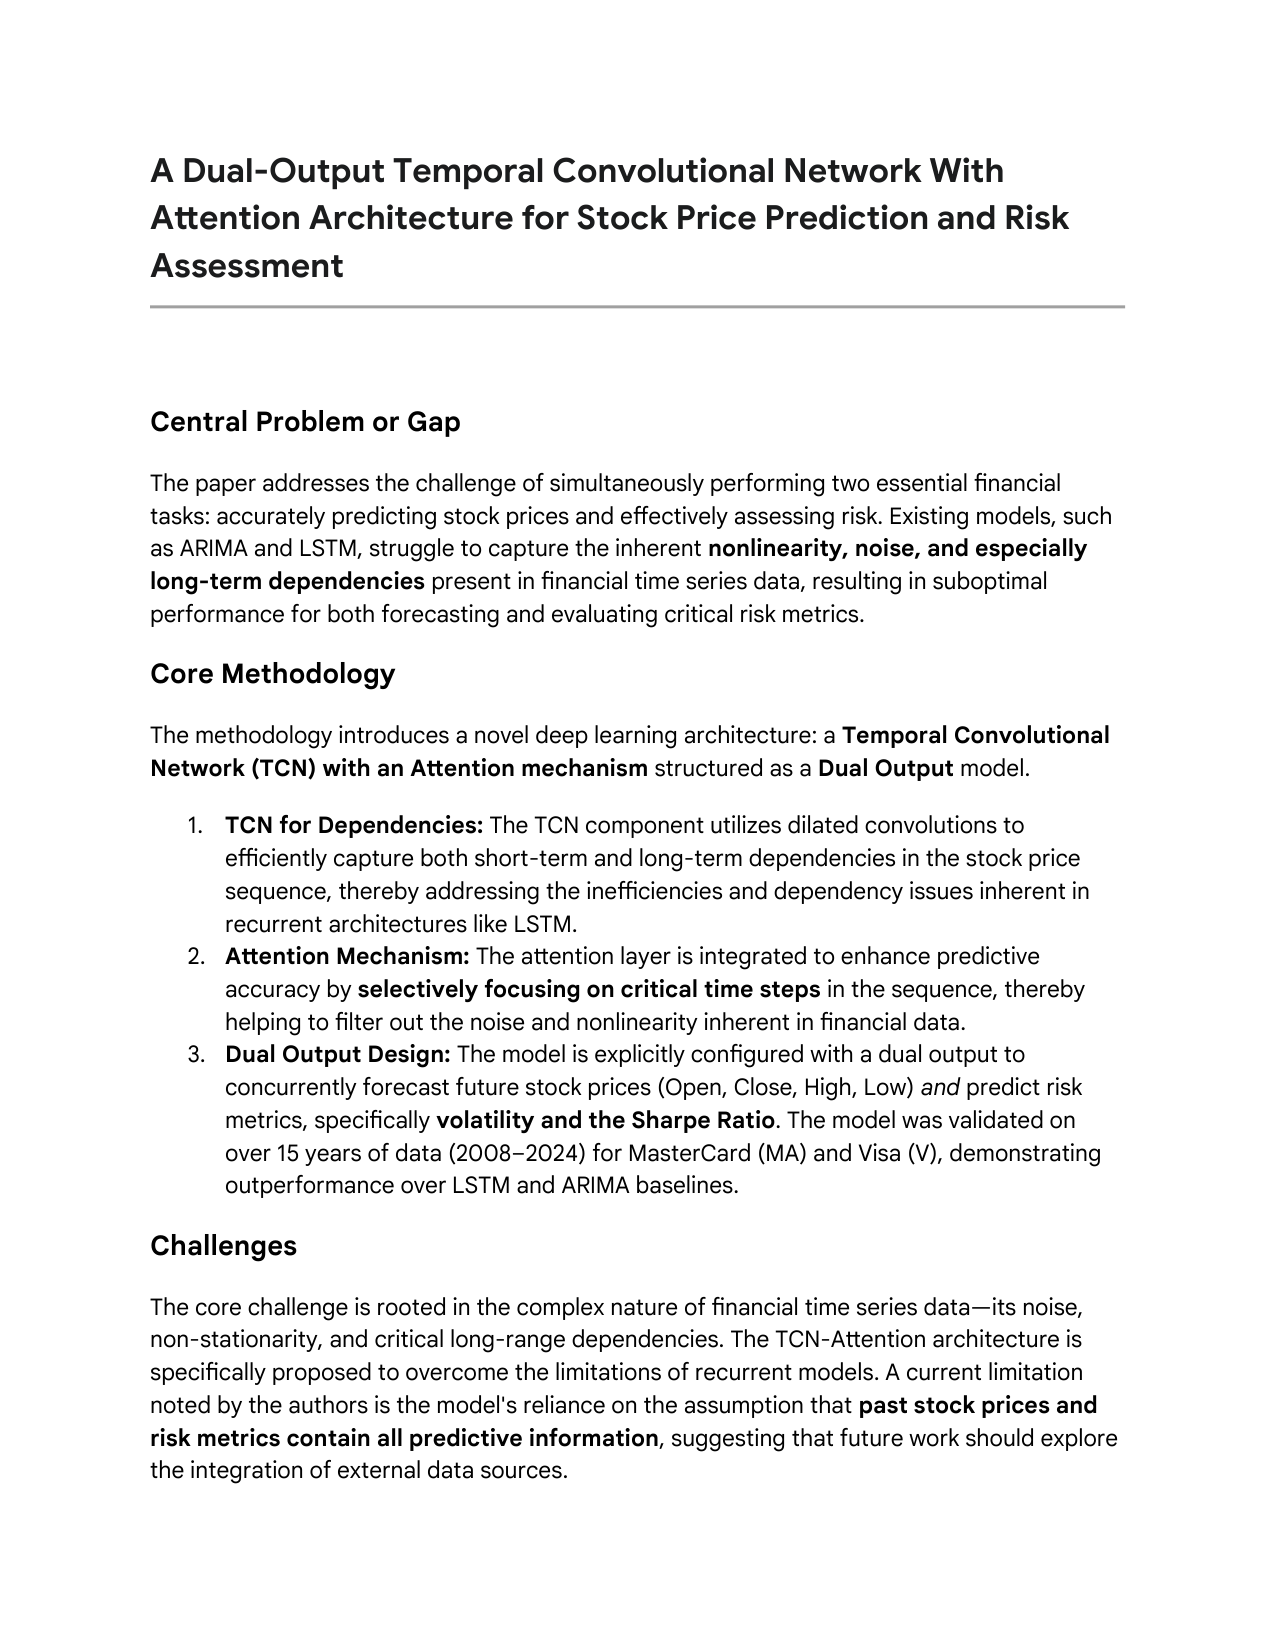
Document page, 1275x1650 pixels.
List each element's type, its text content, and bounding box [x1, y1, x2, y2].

list Attention Mechanism: The attention layer is integrated to enhance predictive accuracy by selectively focusing on critical time steps in the sequence, thereby helping to filter out the noise and nonlinearity inherent in financial data. [187, 943, 1125, 1037]
text Challenges [150, 1229, 1125, 1263]
subtitle A Dual-Output Temporal Convolutional Network With Attention Architecture for Stock Price Prediction and Risk Assessment [150, 150, 1125, 287]
text The paper addresses the challenge of simultaneously performing two essential financial tasks: accurately predicting stock prices and effectively assessing risk. Existing models, such as ARIMA and LSTM, struggle to capture the inherent nonlinearity, noise, and especially long-term dependencies present in financial time series data, resulting in suboptimal performance for both forecasting and evaluating critical risk metrics. [150, 469, 1125, 629]
text The methodology introduces a novel deep learning architecture: a Temporal Convolutional Network (TCN) with an Attention mechanism structured as a Dual Output model. [150, 721, 1125, 783]
text Central Problem or Gap [150, 406, 1125, 439]
list Dual Output Design: The model is explicitly configured with a dual output to concurrently forecast future stock prices (Open, Close, High, Low) and predict risk metrics, specifically volatility and the Sharpe Ratio. The model was validated on over 15 years of data (2008–2024) for MasterCard (MA) and Visa (V), demonstrating outperformance over LSTM and ARIMA baselines. [187, 1041, 1125, 1200]
text The core challenge is rooted in the complex nature of financial time series data—its noise, non-stationarity, and critical long-range dependencies. The TCN-Attention architecture is specifically proposed to overcome the limitations of recurrent models. A current limitation noted by the authors is the model's reliance on the assumption that past stock prices and risk metrics contain all predictive information, suggesting that future work should explore the integration of external data sources. [150, 1293, 1125, 1485]
text Core Methodology [150, 658, 1125, 692]
list TCN for Dependencies: The TCN component utilizes dilated convolutions to efficiently capture both short-term and long-term dependencies in the stock price sequence, thereby addressing the inefficiencies and dependency issues inherent in recurrent architectures like LSTM. [187, 812, 1125, 939]
